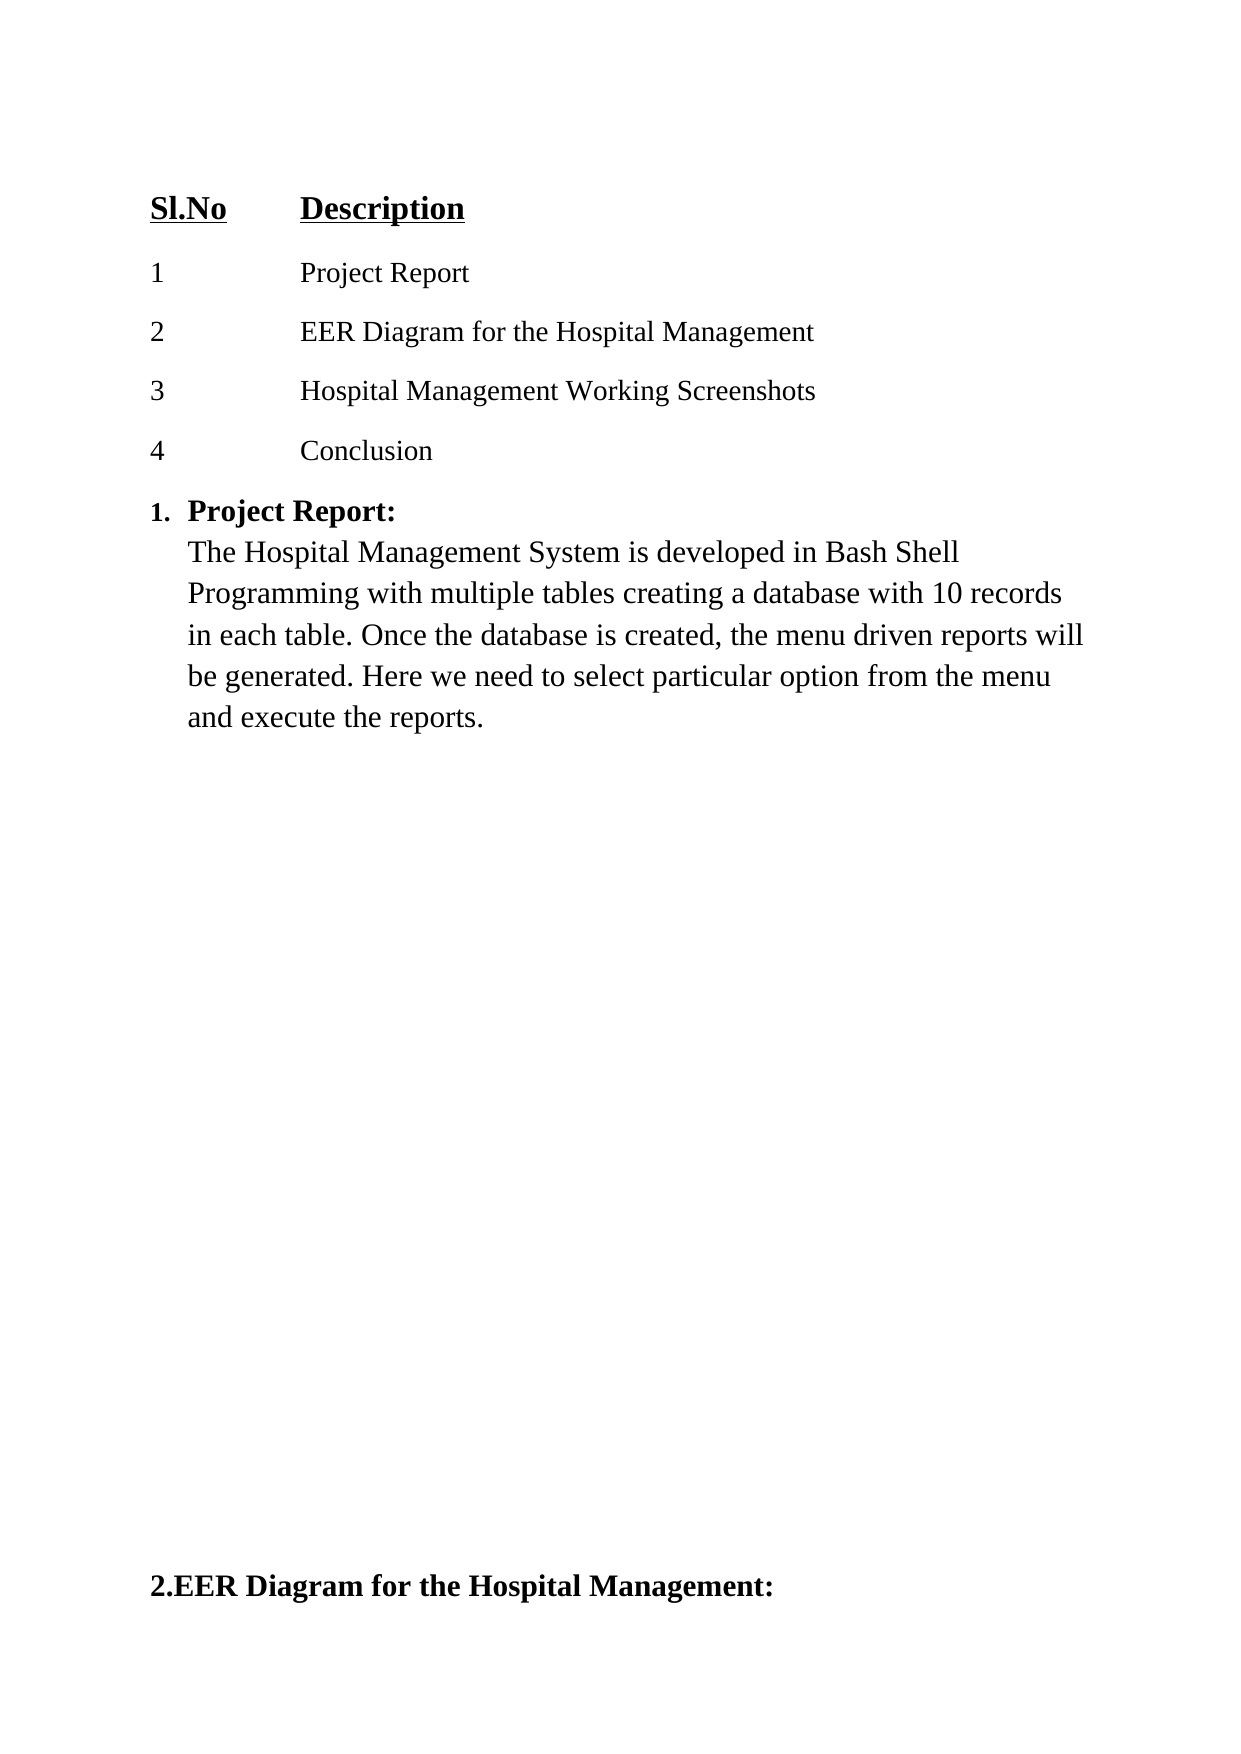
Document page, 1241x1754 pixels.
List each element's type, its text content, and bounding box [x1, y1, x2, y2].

text 4 Conclusion [150, 433, 1090, 466]
text 2 EER Diagram for the Hospital Management [150, 314, 1090, 348]
list Project Report: [150, 492, 1090, 528]
text 2.EER Diagram for the Hospital Management: [150, 1568, 1090, 1603]
text Sl.No Description [150, 188, 1090, 227]
text 3 Hospital Management Working Screenshots [150, 373, 1090, 407]
text 1 Project Report [150, 255, 1090, 288]
list The Hospital Management System is developed in Bash Shell Programming with multiple tables creating a database with 10 records in each table. Once the database is created, the menu driven reports will be generated. Here we need to select particular option from the menu and execute the reports. [187, 533, 1090, 734]
